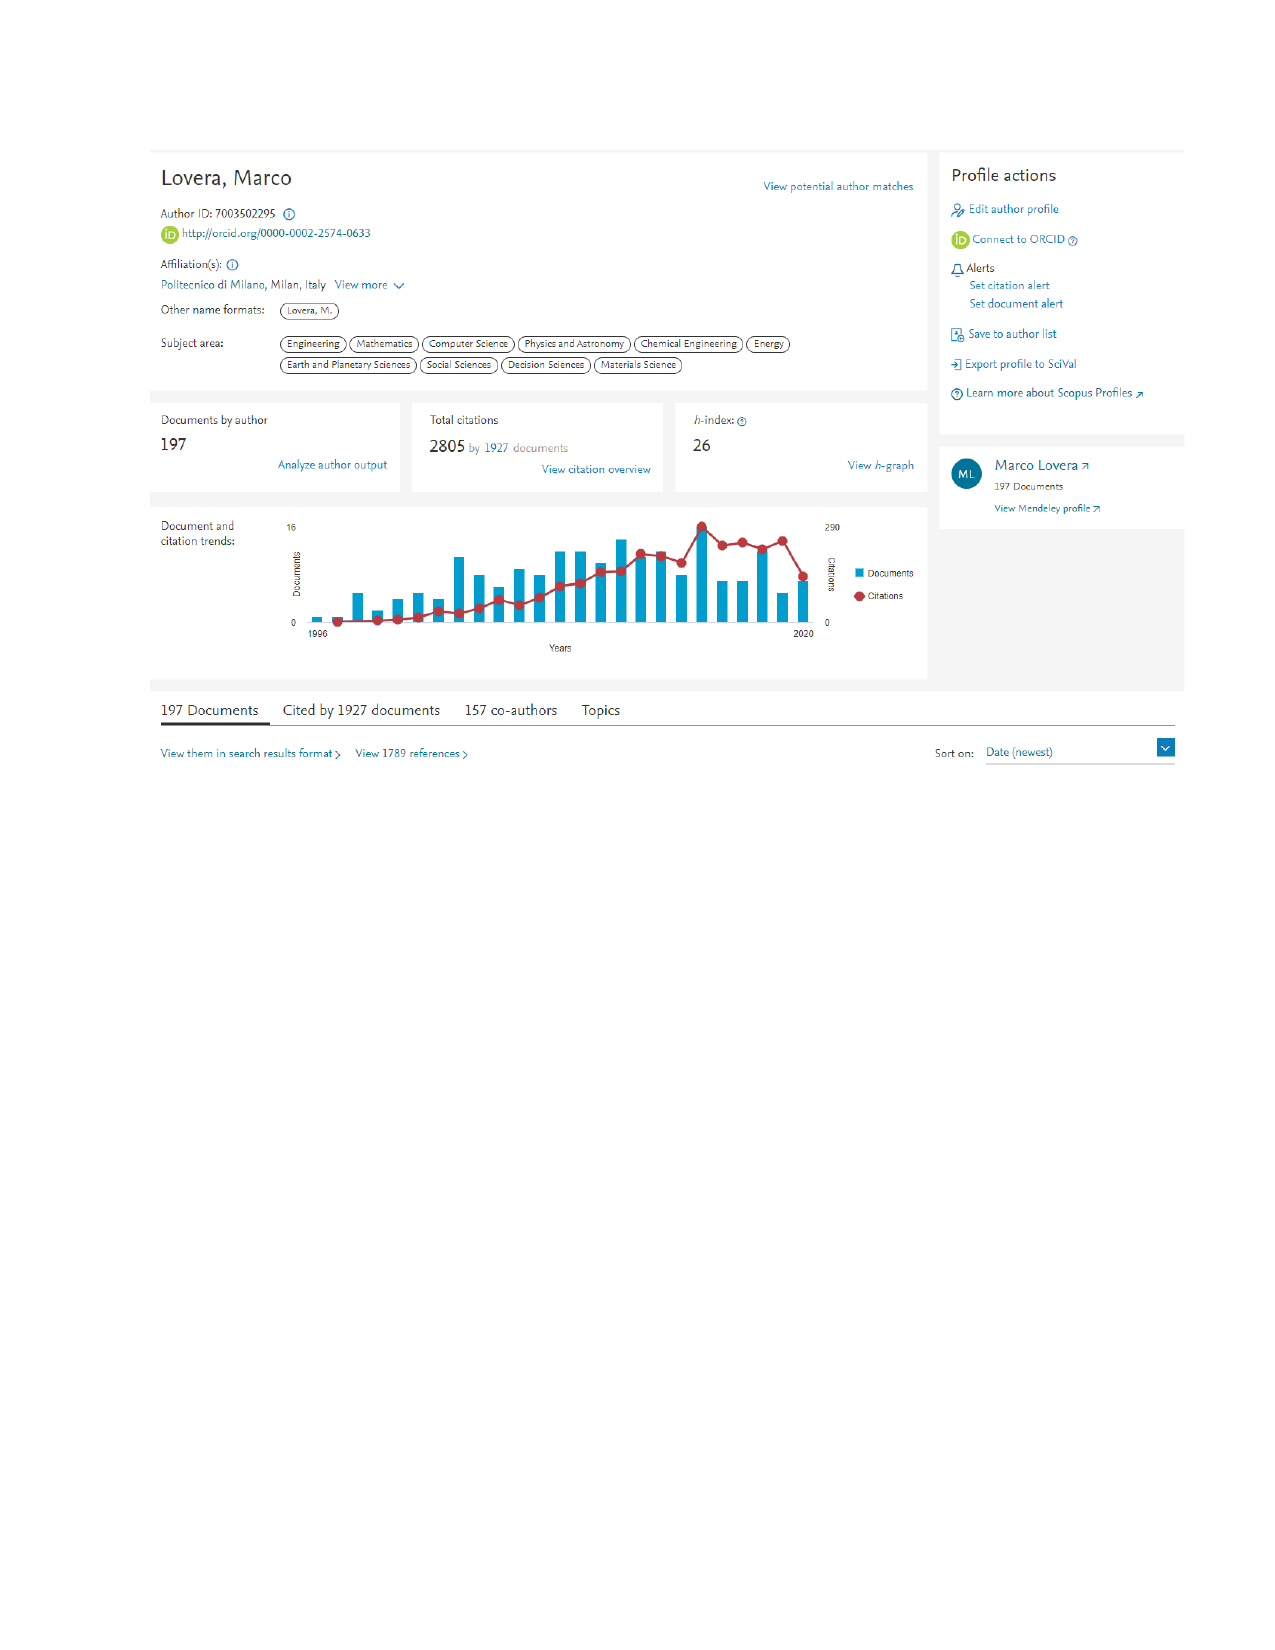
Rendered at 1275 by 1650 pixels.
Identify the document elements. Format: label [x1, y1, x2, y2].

picture [150, 150, 1185, 769]
